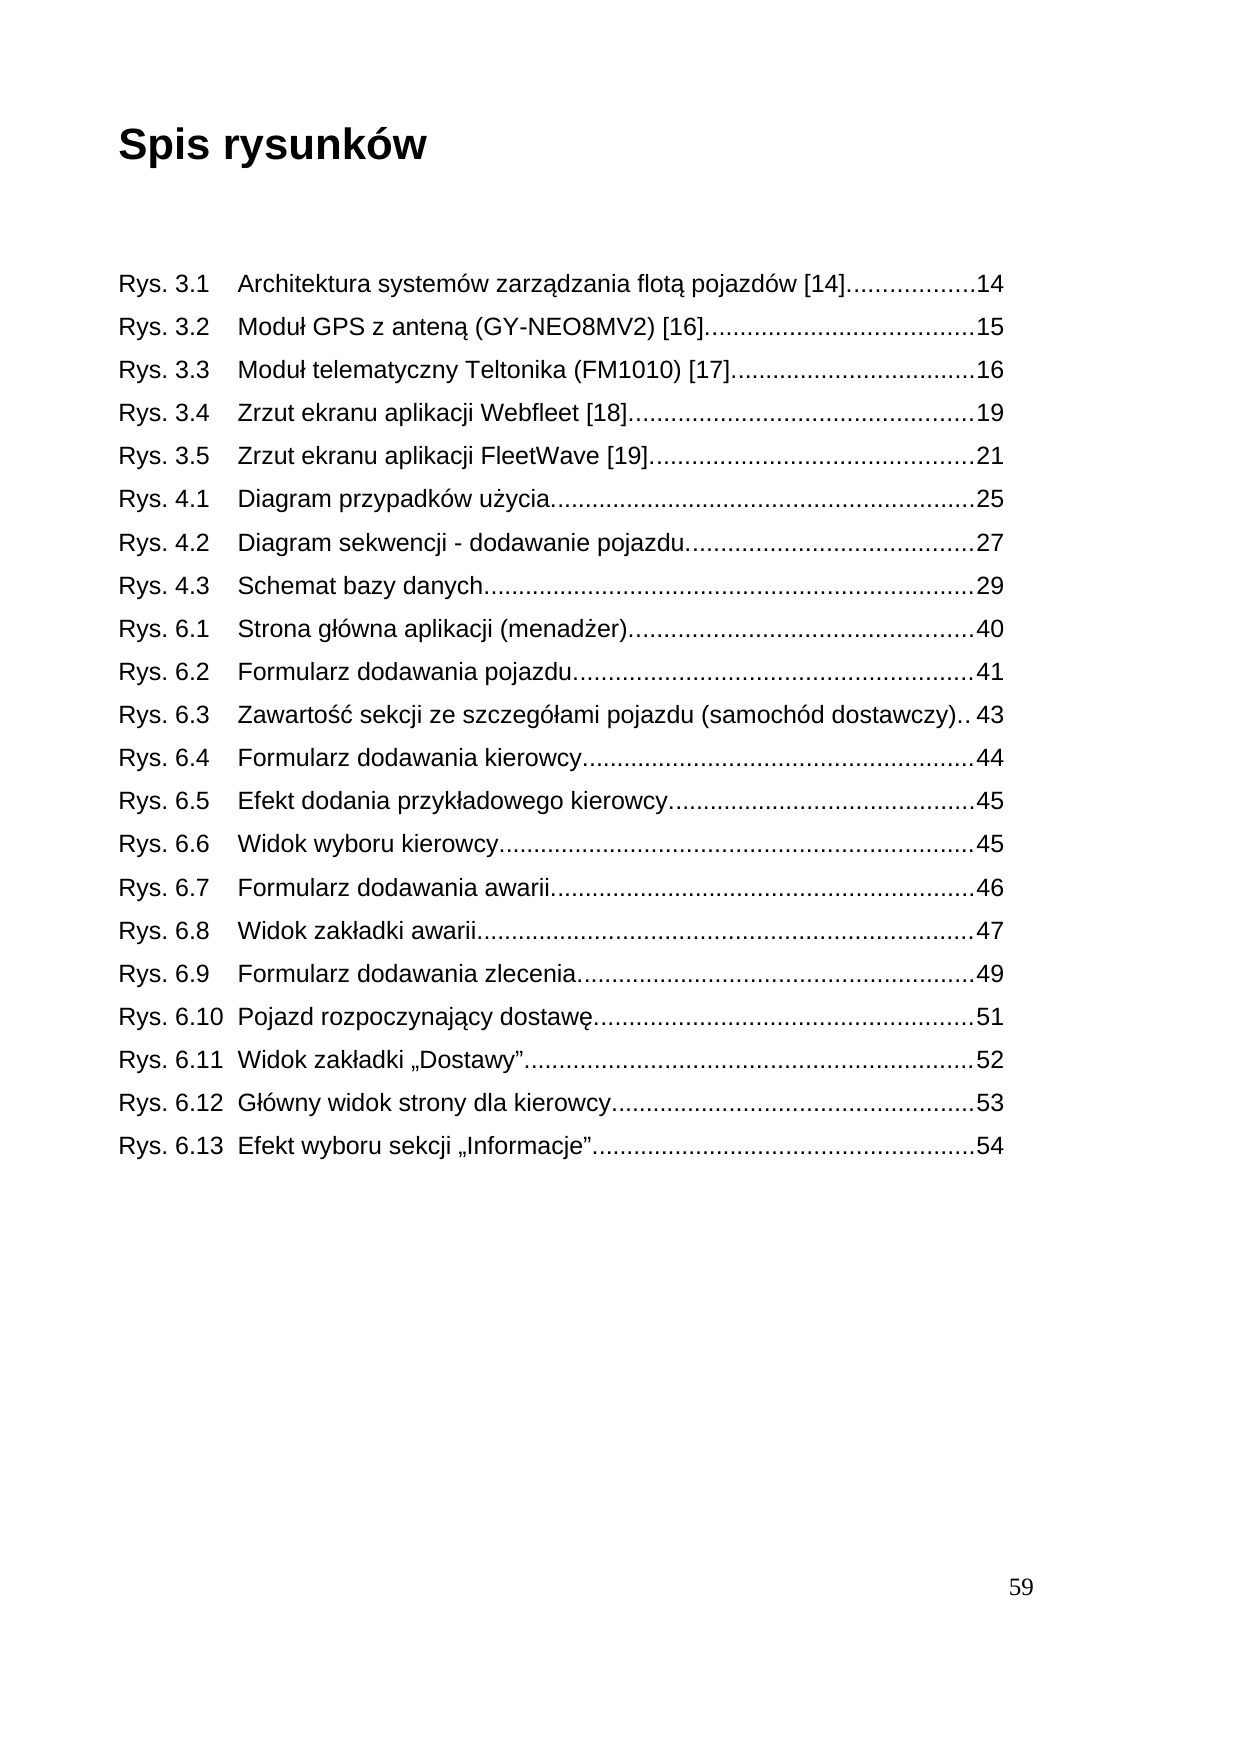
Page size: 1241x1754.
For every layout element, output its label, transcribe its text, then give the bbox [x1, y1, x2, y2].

text Rys. 6.12 Główny widok strony dla kierowcy. 53 [118, 1088, 1033, 1117]
text Rys. 6.10 Pojazd rozpoczynający dostawę. 51 [118, 1002, 1033, 1031]
text Rys. 6.13 Efekt wyboru sekcji „Informacje”. 54 [118, 1131, 1033, 1160]
text Rys. 6.6 Widok wyboru kierowcy. 45 [118, 829, 1033, 858]
text Rys. 6.4 Formularz dodawania kierowcy. 44 [118, 743, 1033, 772]
text Rys. 6.1 Strona główna aplikacji (menadżer). 40 [118, 614, 1033, 643]
text Rys. 3.2 Moduł GPS z anteną (GY-NEO8MV2) [16]. 15 [118, 312, 1033, 341]
text Rys. 6.2 Formularz dodawania pojazdu. 41 [118, 657, 1033, 686]
text Rys. 3.4 Zrzut ekranu aplikacji Webfleet [18]. 19 [118, 398, 1033, 427]
text Rys. 6.8 Widok zakładki awarii. 47 [118, 916, 1033, 944]
subtitle Spis rysunków [118, 118, 1033, 168]
text Rys. 3.1 Architektura systemów zarządzania flotą pojazdów [14]. 14 [118, 269, 1033, 298]
text Rys. 4.1 Diagram przypadków użycia. 25 [118, 484, 1033, 513]
text Rys. 6.3 Zawartość sekcji ze szczegółami pojazdu (samochód dostawczy). 43 [118, 700, 1033, 729]
text Rys. 3.3 Moduł telematyczny Teltonika (FM1010) [17]. 16 [118, 355, 1033, 384]
text Rys. 4.2 Diagram sekwencji - dodawanie pojazdu. 27 [118, 528, 1033, 556]
text Rys. 6.11 Widok zakładki „Dostawy”. 52 [118, 1045, 1033, 1074]
text Rys. 6.9 Formularz dodawania zlecenia. 49 [118, 959, 1033, 988]
text Rys. 6.7 Formularz dodawania awarii. 46 [118, 873, 1033, 901]
text Rys. 6.5 Efekt dodania przykładowego kierowcy. 45 [118, 786, 1033, 815]
text Rys. 3.5 Zrzut ekranu aplikacji FleetWave [19]. 21 [118, 441, 1033, 470]
text Rys. 4.3 Schemat bazy danych. 29 [118, 571, 1033, 599]
